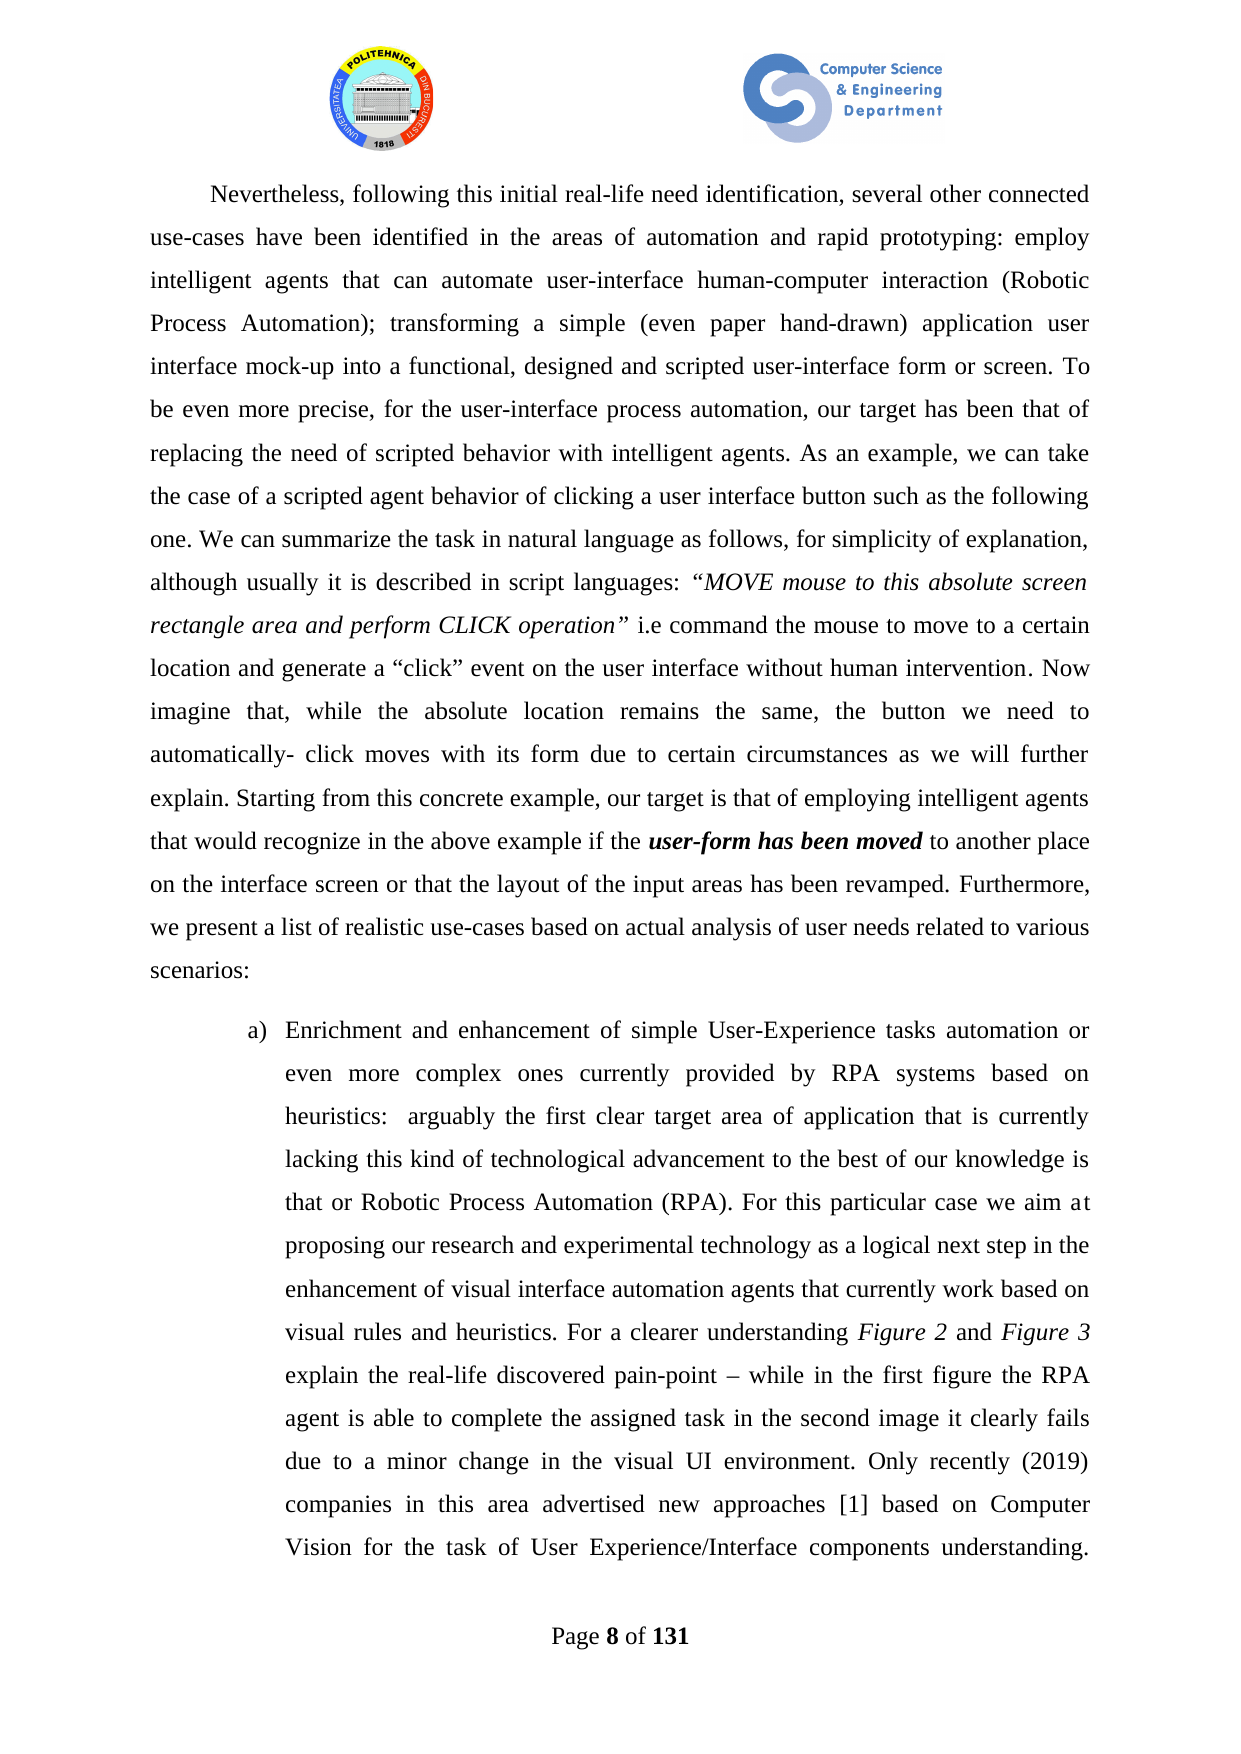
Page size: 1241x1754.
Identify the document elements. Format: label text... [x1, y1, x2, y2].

picture [742, 53, 946, 144]
text Nevertheless, following this initial real-life need identification, several other connected use-cases have been identified in the areas of automation and rapid prototyping: employ intelligent agents that can automate user-interface human-computer interaction (Robotic Process Automation); transforming a simple (even paper hand-drawn) application user interface mock-up into a functional, designed and scripted user-interface form or screen. To be even more precise, for the user-interface process automation, our target has been that of replacing the need of scripted behavior with intelligent agents. As an example, we can take the case of a scripted agent behavior of clicking a user interface button such as the following one. We can summarize the task in natural language as follows, for simplicity of explanation, although usually it is described in script languages: “MOVE mouse to this absolute screen rectangle area and perform CLICK operation” i.e command the mouse to move to a certain location and generate a “click” event on the user interface without human intervention. Now imagine that, while the absolute location remains the same, the button we need to automatically- click moves with its form due to certain circumstances as we will further explain. Starting from this concrete example, our target is that of employing intelligent agents that would recognize in the above example if the user-form has been moved to another place on the interface screen or that the layout of the input areas has been revamped. Furthermore, we present a list of realistic use-cases based on actual analysis of user needs related to various scenarios: [150, 179, 1090, 984]
picture [329, 46, 434, 151]
